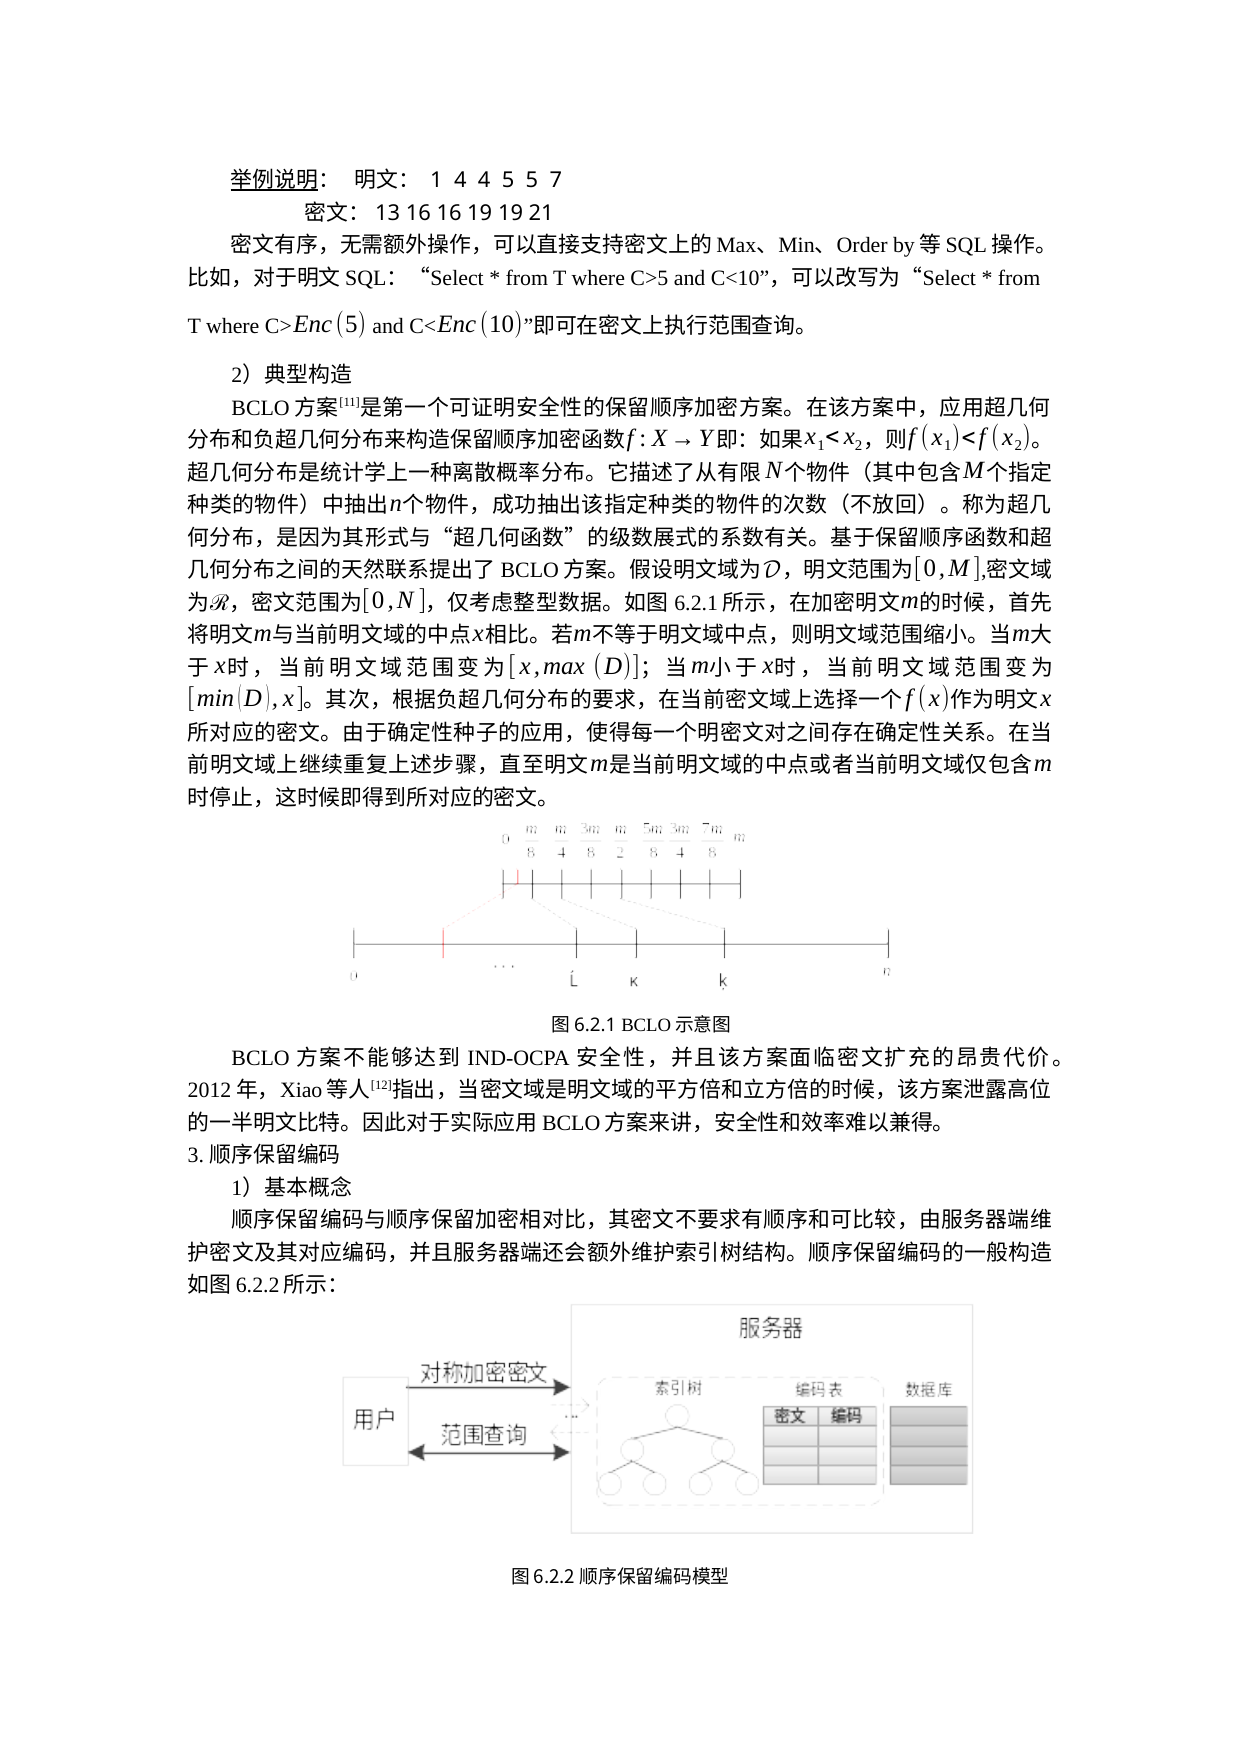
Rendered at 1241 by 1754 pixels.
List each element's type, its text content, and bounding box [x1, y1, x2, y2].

text 举例说明： 明文： 1 4 4 5 5 7 [187, 162, 1053, 194]
text 2）典型构造 [187, 357, 1053, 389]
text BCLO方案不能够达到IND-OCPA安全性，并且该方案面临密文扩充的昂贵代价。2012年，Xiao等人[12]指出，当密文域是明文域的平方倍和立方倍的时候，该方案泄露高位的一半明文比特。因此对于实际应用BCLO方案来讲，安全性和效率难以兼得。 [187, 1039, 1053, 1137]
text 图6.2.2 顺序保留编码模型 [187, 1559, 1053, 1592]
text 密文： 13 16 16 19 19 21 [187, 194, 1053, 227]
text 密文有序，无需额外操作，可以直接支持密文上的Max、Min、Order by等SQL操作。比如，对于明文SQL：“Select * from T where C>5 and C<10”，可以改写为“Select * from T where C> and C<”即可在密文上执行范围查询。 [187, 227, 1053, 357]
text 图 6.2.1 BCLO示意图 [187, 1007, 1053, 1039]
text BCLO方案[11]是第一个可证明安全性的保留顺序加密方案。在该方案中，应用超几何分布和负超几何分布来构造保留顺序加密函数即：如果，则。超几何分布是统计学上一种离散概率分布。它描述了从有限个物件（其中包含个指定种类的物件）中抽出个物件，成功抽出该指定种类的物件的次数（不放回）。称为超几何分布，是因为其形式与“超几何函数”的级数展式的系数有关。基于保留顺序函数和超几何分布之间的天然联系提出了BCLO方案。假设明文域为𝒟，明文范围为,密文域为ℛ，密文范围为，仅考虑整型数据。如图6.2.1所示，在加密明文的时候，首先将明文与当前明文域的中点相比。若不等于明文域中点，则明文域范围缩小。当大于时，当前明文域范围变为；当小于时，当前明文域范围变为。其次，根据负超几何分布的要求，在当前密文域上选择一个作为明文所对应的密文。由于确定性种子的应用，使得每一个明密文对之间存在确定性关系。在当前明文域上继续重复上述步骤，直至明文是当前明文域的中点或者当前明文域仅包含时停止，这时候即得到所对应的密文。 [187, 389, 1053, 812]
text 3. 顺序保留编码 [187, 1137, 1053, 1169]
text 顺序保留编码与顺序保留加密相对比，其密文不要求有顺序和可比较，由服务器端维护密文及其对应编码，并且服务器端还会额外维护索引树结构。顺序保留编码的一般构造如图6.2.2所示： [187, 1202, 1053, 1299]
text 1）基本概念 [187, 1169, 1053, 1202]
